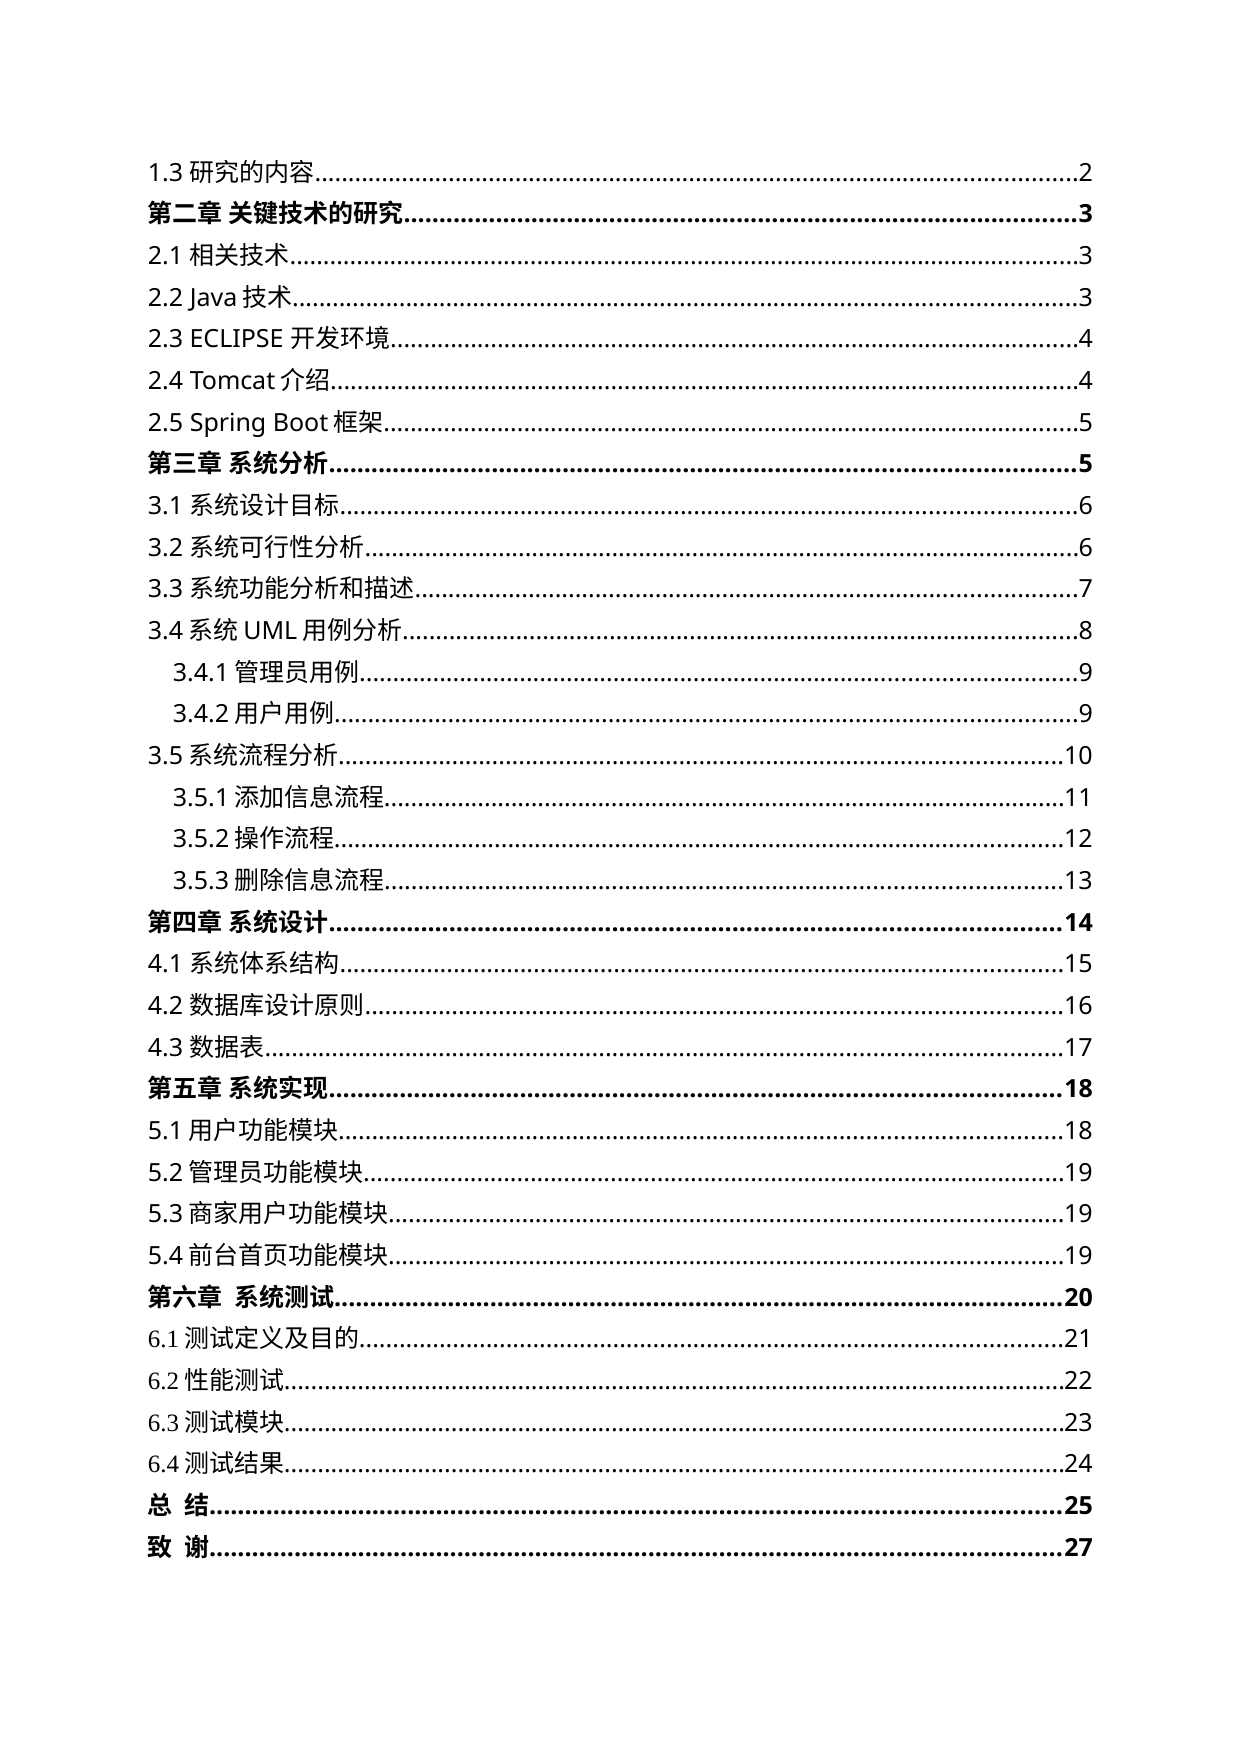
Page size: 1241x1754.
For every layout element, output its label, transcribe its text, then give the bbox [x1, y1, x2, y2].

text 6.2性能测试 22 [148, 1356, 1092, 1398]
text 第五章 系统实现 18 [148, 1064, 1092, 1106]
text 4.2 数据库设计原则 16 [148, 981, 1092, 1023]
text 3.4.2用户用例 9 [148, 689, 1092, 731]
text 2.4 Tomcat介绍 4 [148, 356, 1092, 398]
text 总 结 25 [148, 1481, 1092, 1523]
text 3.4.1管理员用例 9 [148, 648, 1092, 689]
text 致 谢 27 [148, 1523, 1092, 1564]
text 5.3商家用户功能模块 19 [148, 1189, 1092, 1231]
text 第六章 系统测试 20 [148, 1273, 1092, 1314]
text 3.5.2操作流程 12 [148, 814, 1092, 856]
text 3.1 系统设计目标 6 [148, 481, 1092, 523]
text 3.3 系统功能分析和描述 7 [148, 564, 1092, 606]
text 2.1 相关技术 3 [148, 231, 1092, 273]
text 5.4前台首页功能模块 19 [148, 1231, 1092, 1273]
text 3.2 系统可行性分析 6 [148, 523, 1092, 564]
text 3.5系统流程分析 10 [148, 731, 1092, 773]
text 5.1用户功能模块 18 [148, 1106, 1092, 1148]
text 1.3 研究的内容 2 [148, 148, 1092, 189]
text 2.3 ECLIPSE 开发环境 4 [148, 314, 1092, 356]
text 6.1测试定义及目的 21 [148, 1314, 1092, 1356]
text 4.3 数据表 17 [148, 1023, 1092, 1064]
text 3.5.1添加信息流程 11 [148, 773, 1092, 814]
text 4.1 系统体系结构 15 [148, 939, 1092, 981]
text 3.4系统UML用例分析 8 [148, 606, 1092, 648]
text 2.5 Spring Boot框架 5 [148, 398, 1092, 439]
text 3.5.3删除信息流程 13 [148, 856, 1092, 898]
text 2.2 Java技术 3 [148, 273, 1092, 314]
text 第三章 系统分析 5 [148, 439, 1092, 481]
text 6.4测试结果 24 [148, 1439, 1092, 1481]
text 5.2管理员功能模块 19 [148, 1148, 1092, 1189]
text 6.3测试模块 23 [148, 1398, 1092, 1439]
text 第四章 系统设计 14 [148, 898, 1092, 939]
text 第二章 关键技术的研究 3 [148, 189, 1092, 231]
